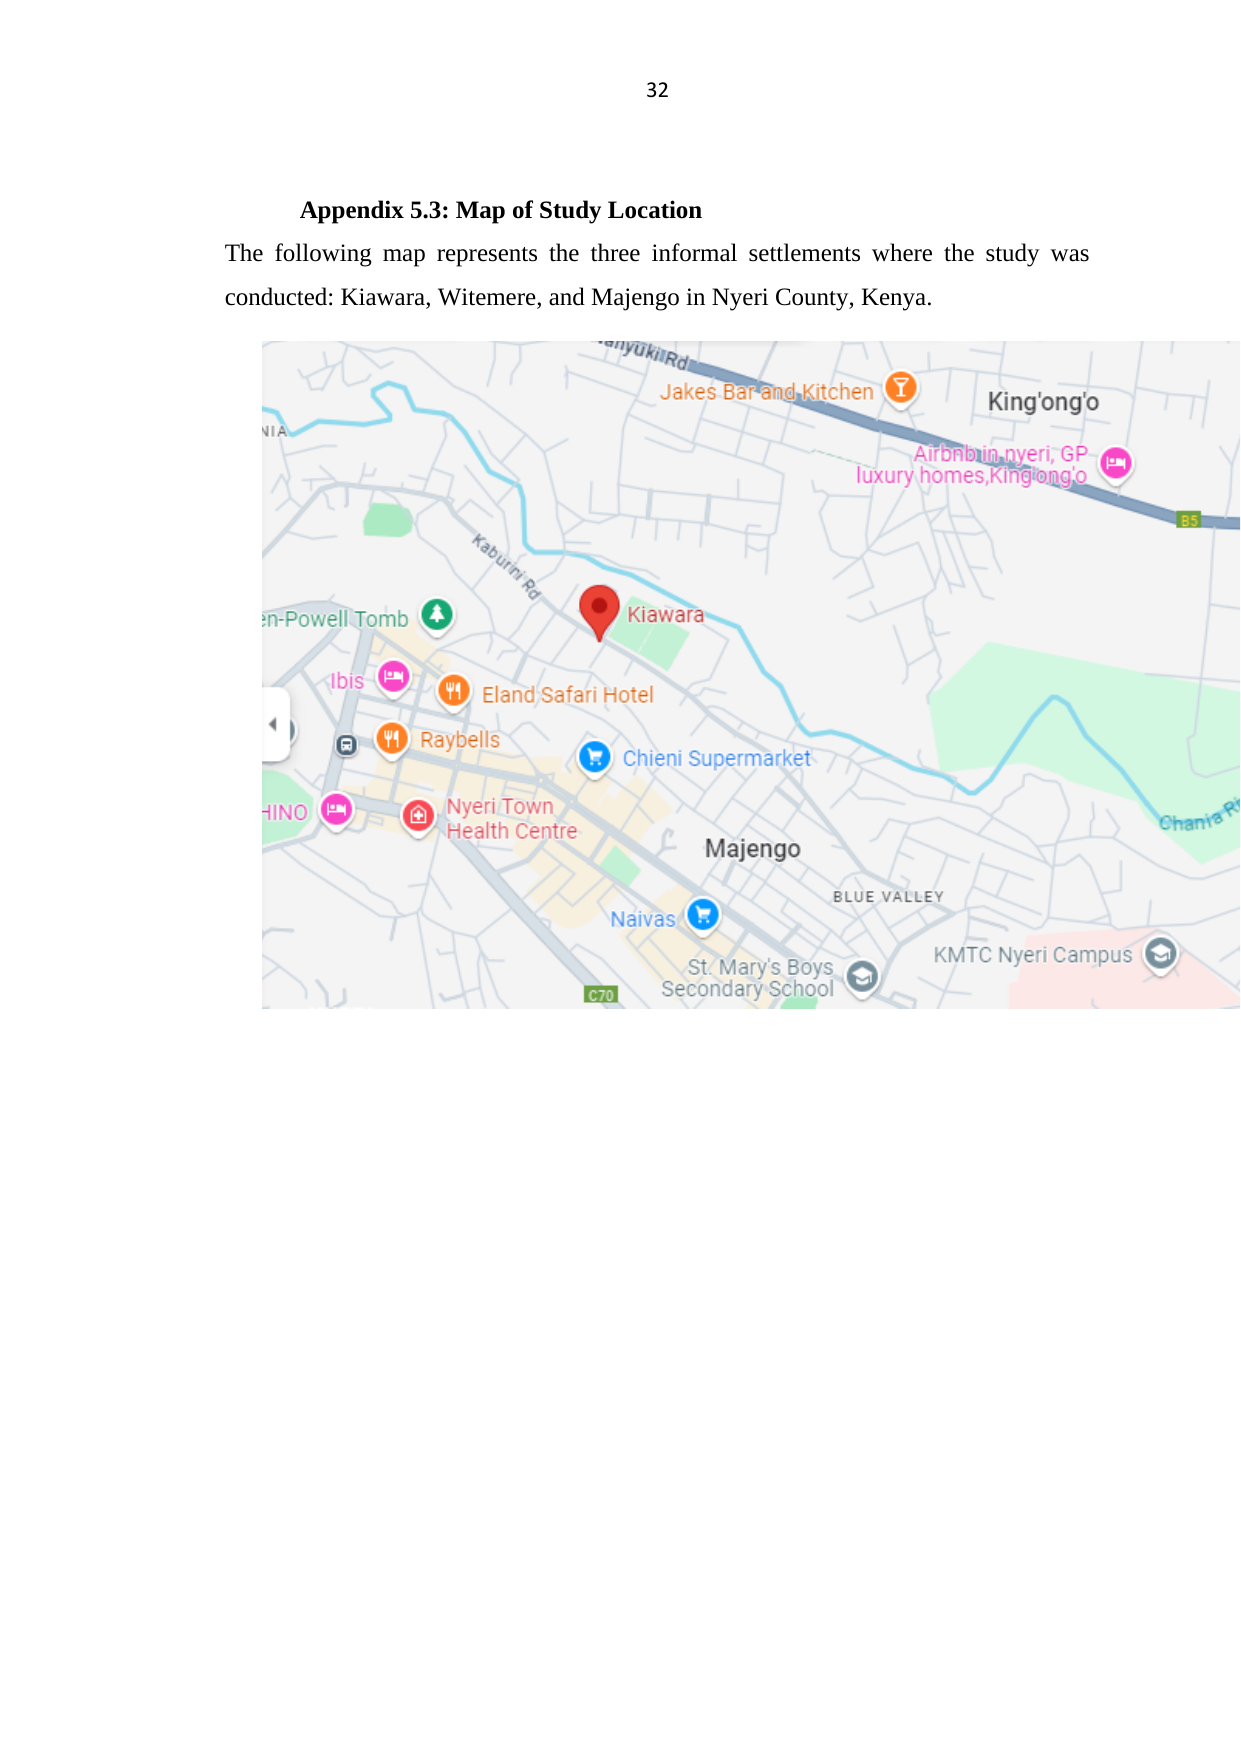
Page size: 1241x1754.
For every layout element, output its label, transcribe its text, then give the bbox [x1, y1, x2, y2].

subtitle Appendix 5.3: Map of Study Location [224, 195, 1090, 224]
picture [262, 341, 1241, 1009]
text The following map represents the three informal settlements where the study was conducted: Kiawara, Witemere, and Majengo in Nyeri County, Kenya. [224, 238, 1090, 310]
